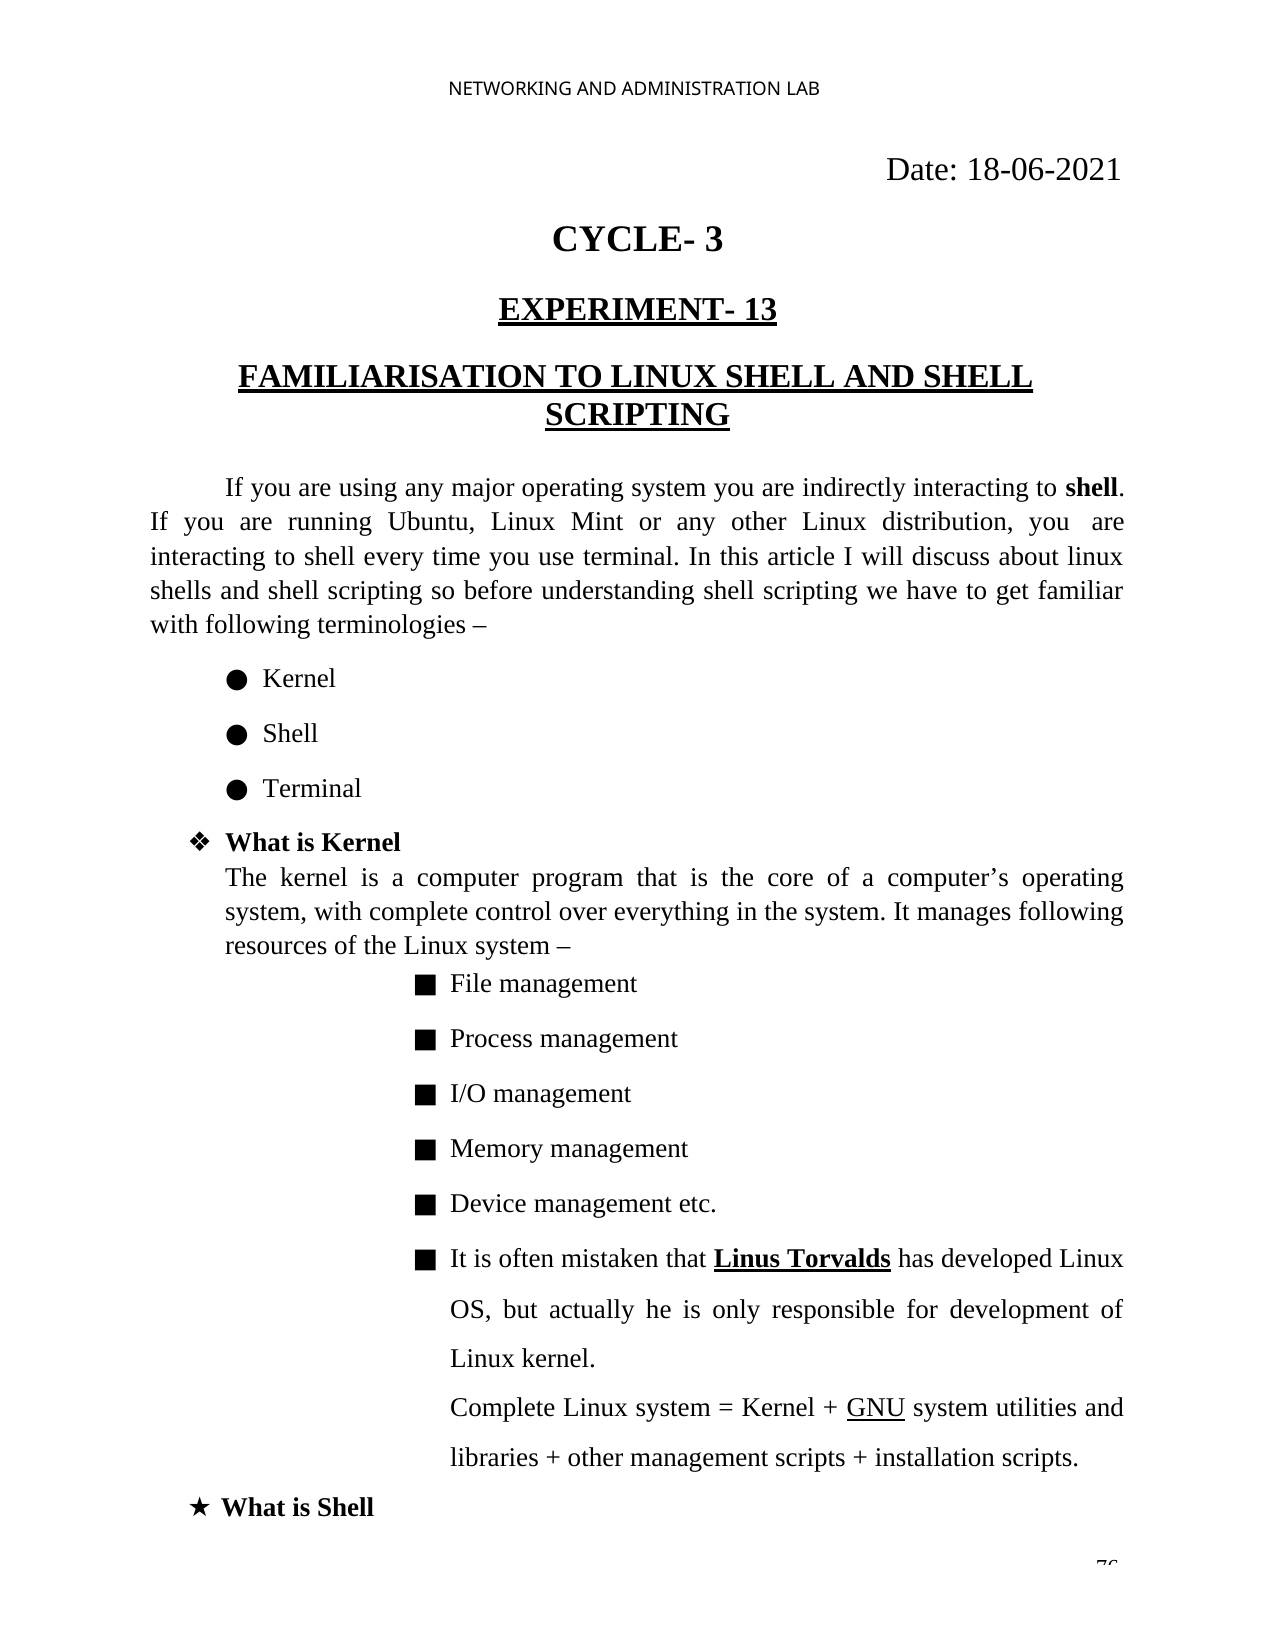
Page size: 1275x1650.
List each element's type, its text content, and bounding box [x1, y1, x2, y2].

list It is often mistaken that Linus Torvalds has developed Linux OS, but actually he is only responsible for development of Linux kernel. [412, 1238, 1124, 1373]
text If you are using any major operating system you are indirectly interacting to shell. If you are running Ubuntu, Linux Mint or any other Linux distribution, you are interacting to shell every time you use terminal. In this article I will discuss about linux shells and shell scripting so before understanding shell scripting we have to get familiar with following terminologies – [150, 471, 1125, 639]
list File management [412, 963, 1275, 1000]
text The kernel is a computer program that is the core of a computer’s operating system, with complete control over everything in the system. It manages following resources of the Linux system – [225, 861, 1125, 960]
list Device management etc. [412, 1183, 1275, 1220]
list Terminal [225, 769, 1275, 806]
list Shell [225, 714, 1275, 751]
list I/O management [412, 1073, 1275, 1110]
list Memory management [412, 1128, 1275, 1165]
subtitle CYCLE- 3 [203, 217, 1072, 260]
list Kernel [225, 659, 1275, 696]
list Process management [412, 1018, 1275, 1055]
list What is Kernel [187, 822, 1275, 859]
subtitle EXPERIMENT- 13 [204, 289, 1072, 327]
subtitle ★ What is Shell [187, 1490, 1275, 1523]
text FAMILIARISATION TO LINUX SHELL AND SHELL SCRIPTING [238, 356, 1035, 433]
text Date: 18-06-2021 [886, 149, 1275, 188]
text Complete Linux system = Kernel + GNU system utilities and libraries + other management scripts + installation scripts. [450, 1392, 1124, 1472]
